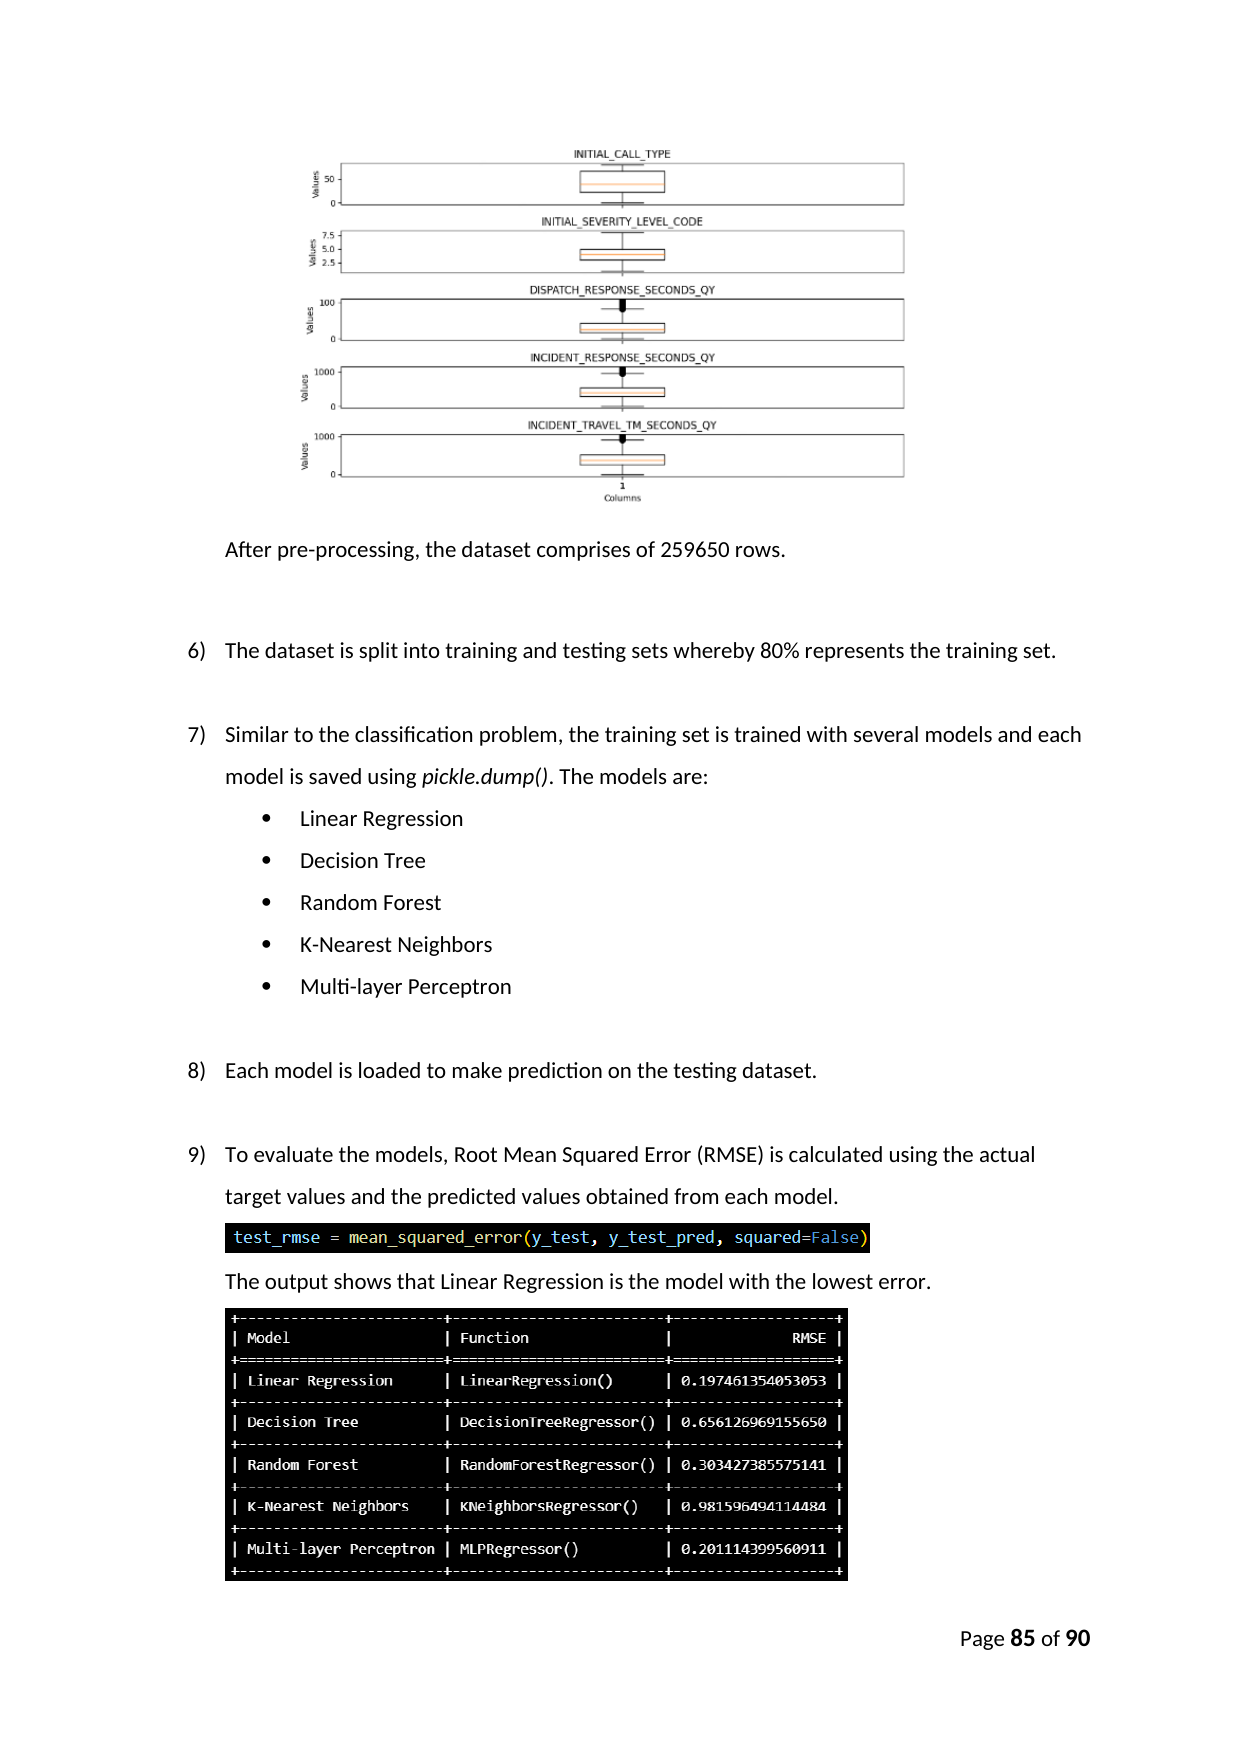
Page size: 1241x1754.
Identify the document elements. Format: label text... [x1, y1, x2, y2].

list Similar to the classification problem, the training set is trained with several models and each model is saved using pickle.dump(). The models are: [187, 720, 1090, 790]
list Decision Tree [262, 846, 1090, 874]
picture [225, 1223, 870, 1253]
list Linear Regression [262, 804, 1090, 832]
list Multi-layer Perceptron [262, 972, 1090, 1000]
picture [225, 1308, 848, 1581]
list To evaluate the models, Root Mean Squared Error (RMSE) is calculated using the actual target values and the predicted values obtained from each model. [187, 1140, 1090, 1210]
list K-Nearest Neighbors [262, 930, 1090, 958]
text After pre-processing, the dataset comprises of 259650 rows. [225, 536, 1090, 563]
list The output shows that Linear Regression is the model with the lowest error. [225, 1267, 1090, 1295]
list The dataset is split into training and testing sets whereby 80% represents the training set. [187, 636, 1090, 664]
picture [300, 150, 907, 505]
list Each model is loaded to make prediction on the testing dataset. [187, 1056, 1090, 1084]
list Random Forest [262, 888, 1090, 916]
